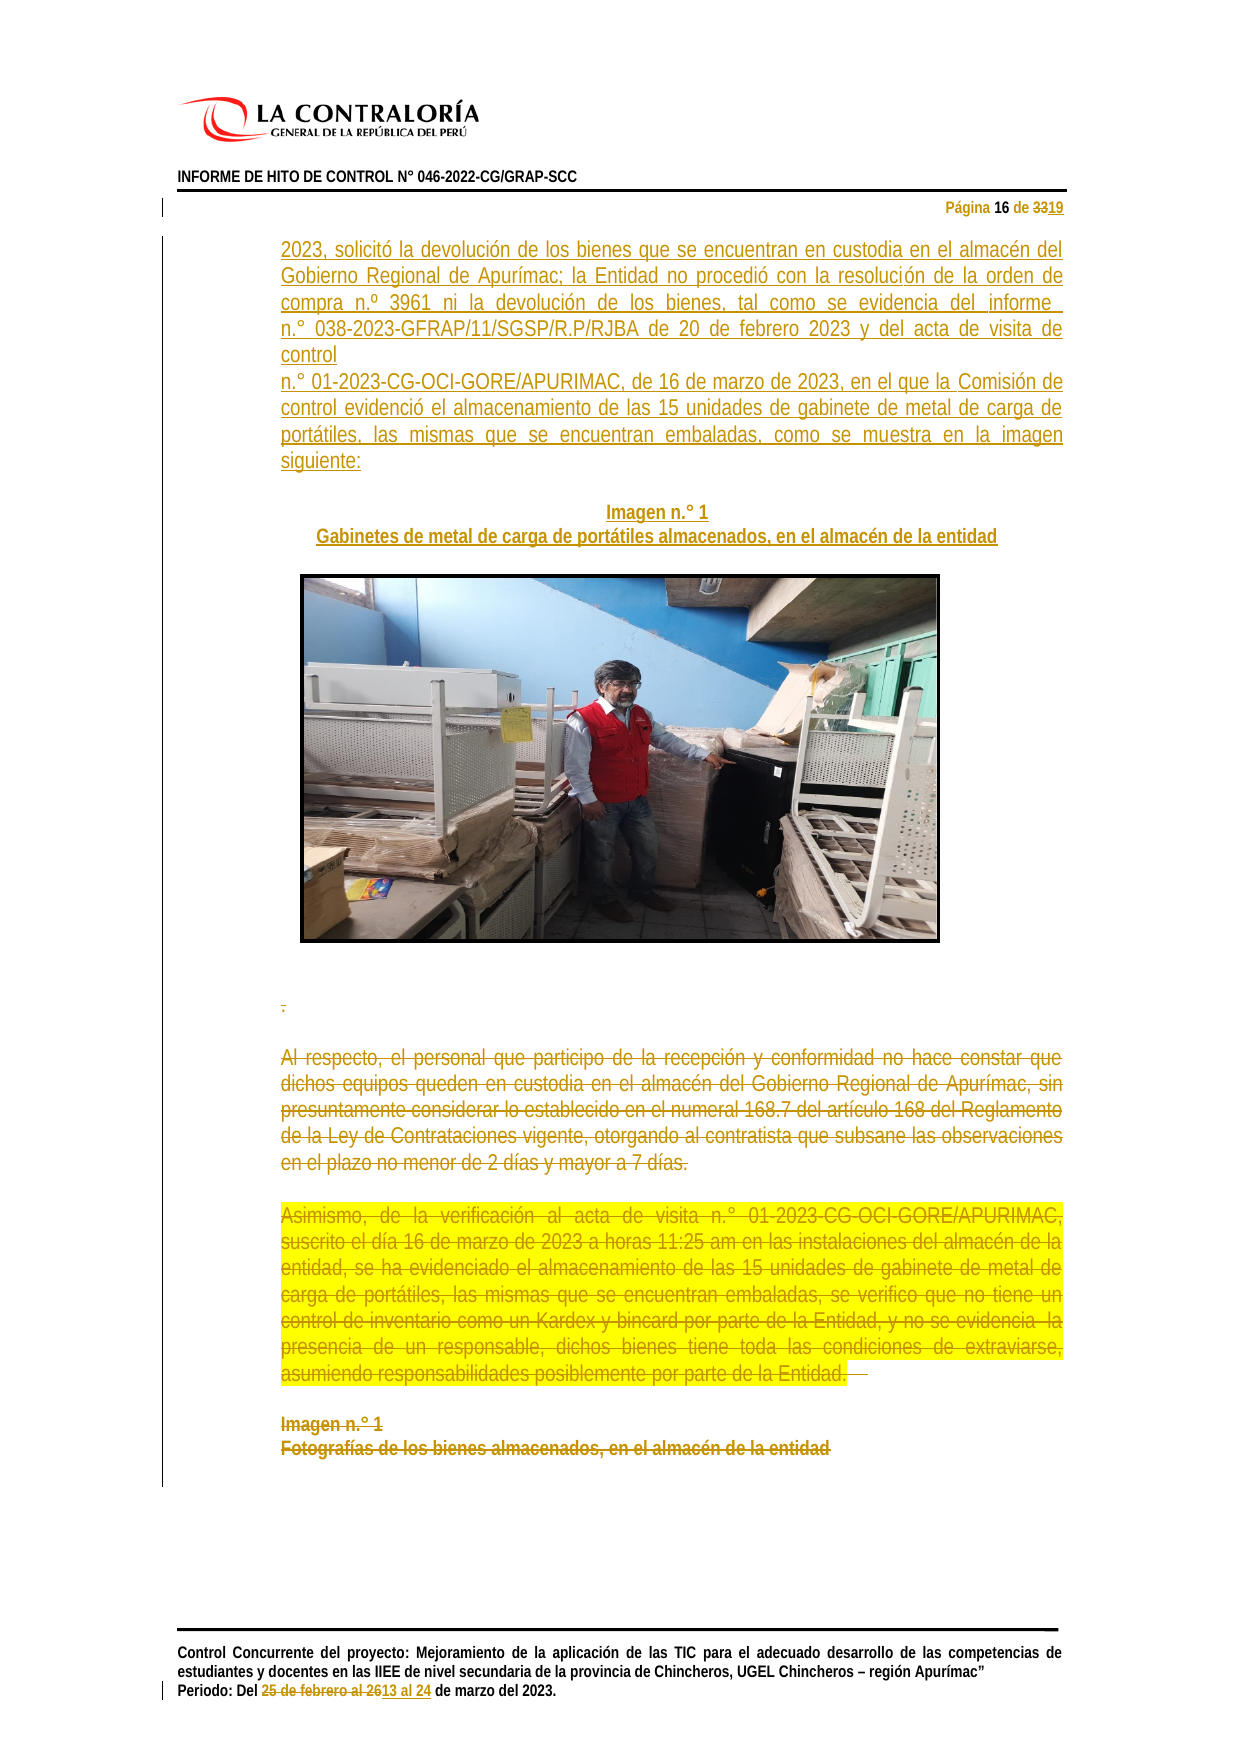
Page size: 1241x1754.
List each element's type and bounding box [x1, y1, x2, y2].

picture [177, 73, 479, 167]
picture [304, 578, 937, 939]
